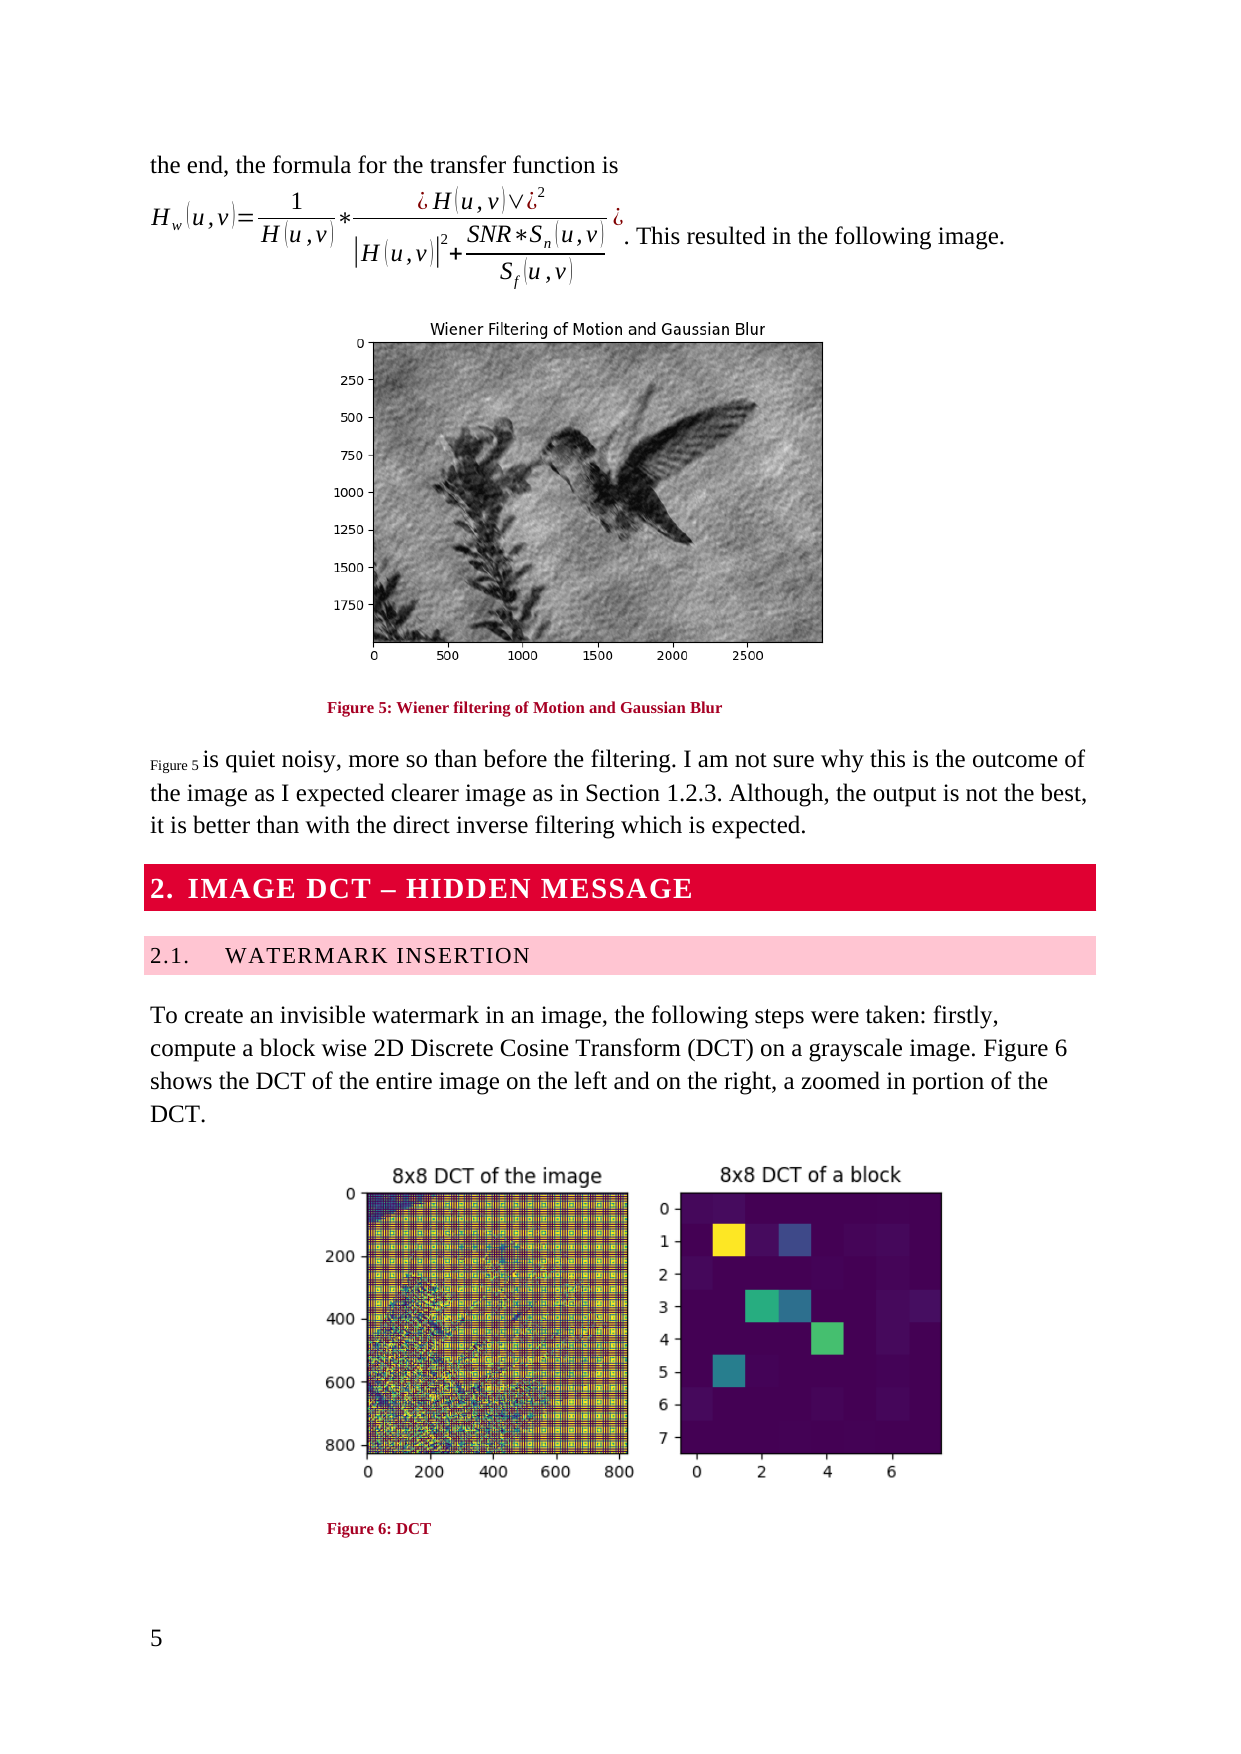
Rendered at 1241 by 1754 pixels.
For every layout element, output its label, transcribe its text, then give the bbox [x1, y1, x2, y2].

subtitle Image DCT – Hidden Message [150, 871, 1090, 904]
picture [326, 313, 833, 669]
picture [308, 1144, 960, 1499]
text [150, 150, 1090, 289]
text To create an invisible watermark in an image, the following steps were taken: firstly, compute a block wise 2D Discrete Cosine Transform (DCT) on a grayscale image. Figure 6 shows the DCT of the entire image on the left and on the right, a zoomed in portion of the DCT. [150, 1000, 1090, 1128]
subtitle Watermark Insertion [150, 943, 1090, 969]
